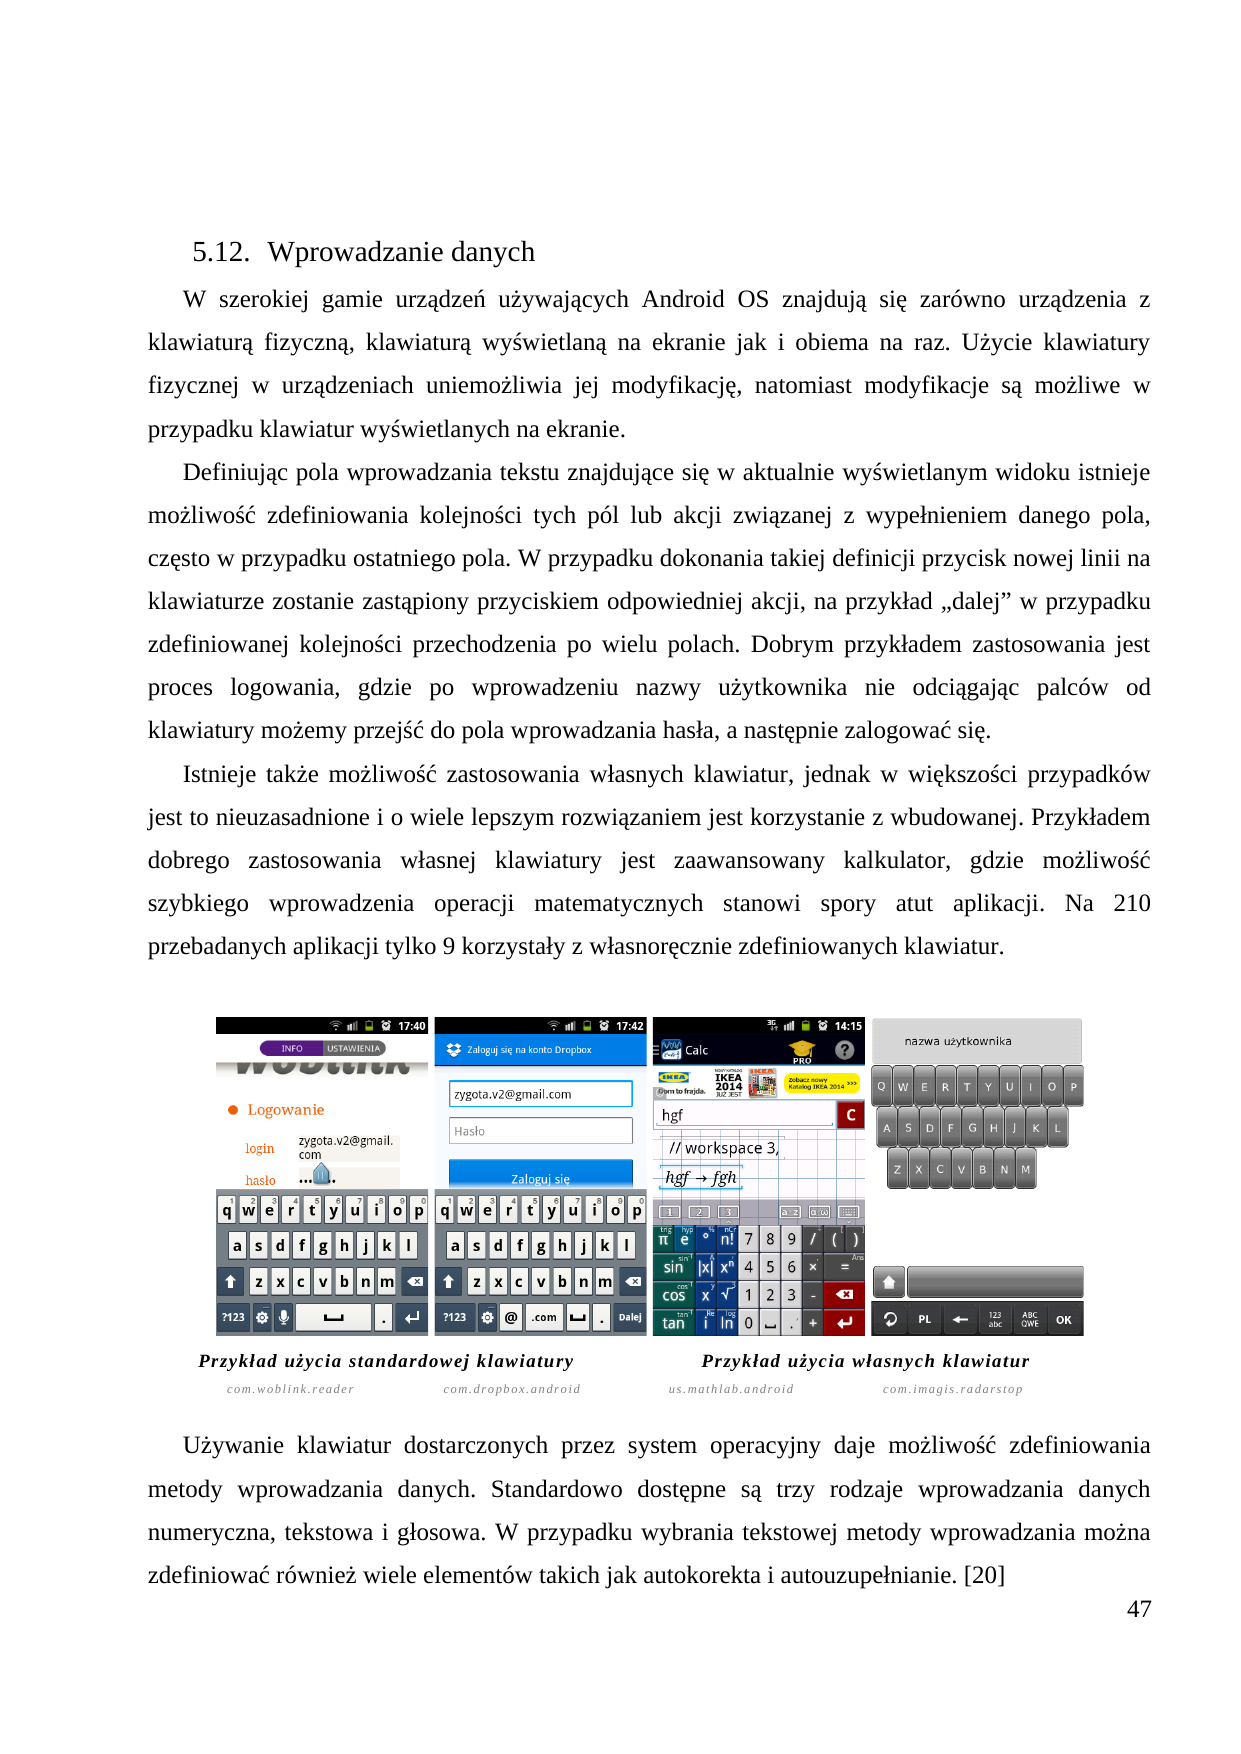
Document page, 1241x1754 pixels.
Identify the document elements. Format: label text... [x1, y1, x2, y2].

table_cell com.dropbox.android [403, 1382, 620, 1431]
text Używanie klawiatur dostarczonych przez system operacyjny daje możliwość zdefiniowania metody wprowadzania danych. Standardowo dostępne są trzy rodzaje wprowadzania danych numeryczna, tekstowa i głosowa. W przypadku wybrania tekstowej metody wprowadzania można zdefiniować również wiele elementów takich jak autokorekta i autouzupełnianie. [20] [148, 1431, 1152, 1589]
text Istnieje także możliwość zastosowania własnych klawiatur, jednak w większości przypadków jest to nieuzasadnione i o wiele lepszym rozwiązaniem jest korzystanie z wbudowanej. Przykładem dobrego zastosowania własnej klawiatury jest zaawansowany kalkulator, gdzie możliwość szybkiego wprowadzenia operacji matematycznych stanowi spory atut aplikacji. Na 210 przebadanych aplikacji tylko 9 korzystały z własnoręcznie zdefiniowanych klawiatur. [148, 759, 1152, 960]
table_cell com.woblink.reader [177, 1382, 403, 1431]
table_cell us.mathlab.android [620, 1382, 842, 1431]
picture [216, 1017, 429, 1336]
picture [652, 1017, 865, 1336]
text W szerokiej gamie urządzeń używających Android OS znajdują się zarówno urządzenia z klawiaturą fizyczną, klawiaturą wyświetlaną na ekranie jak i obiema na raz. Użycie klawiatury fizycznej w urządzeniach uniemożliwia jej modyfikację, natomiast modyfikacje są możliwe w przypadku klawiatur wyświetlanych na ekranie. [148, 284, 1152, 442]
table_header Przykład użycia standardowej klawiatury [136, 1350, 635, 1382]
table_cell com.imagis.radarstop [842, 1382, 1063, 1431]
table_header Przykład użycia własnych klawiatur [635, 1350, 1096, 1382]
picture [434, 1017, 647, 1336]
subtitle Wprowadzanie danych [192, 234, 1152, 267]
text Definiując pola wprowadzania tekstu znajdujące się w aktualnie wyświetlanym widoku istnieje możliwość zdefiniowania kolejności tych pól lub akcji związanej z wypełnieniem danego pola, często w przypadku ostatniego pola. W przypadku dokonania takiej definicji przycisk nowej linii na klawiaturze zostanie zastąpiony przyciskiem odpowiedniej akcji, na przykład „dalej” w przypadku zdefiniowanej kolejności przechodzenia po wielu polach. Dobrym przykładem zastosowania jest proces logowania, gdzie po wprowadzeniu nazwy użytkownika nie odciągając palców od klawiatury możemy przejść do pola wprowadzania hasła, a następnie zalogować się. [148, 457, 1152, 744]
picture [871, 1017, 1084, 1336]
